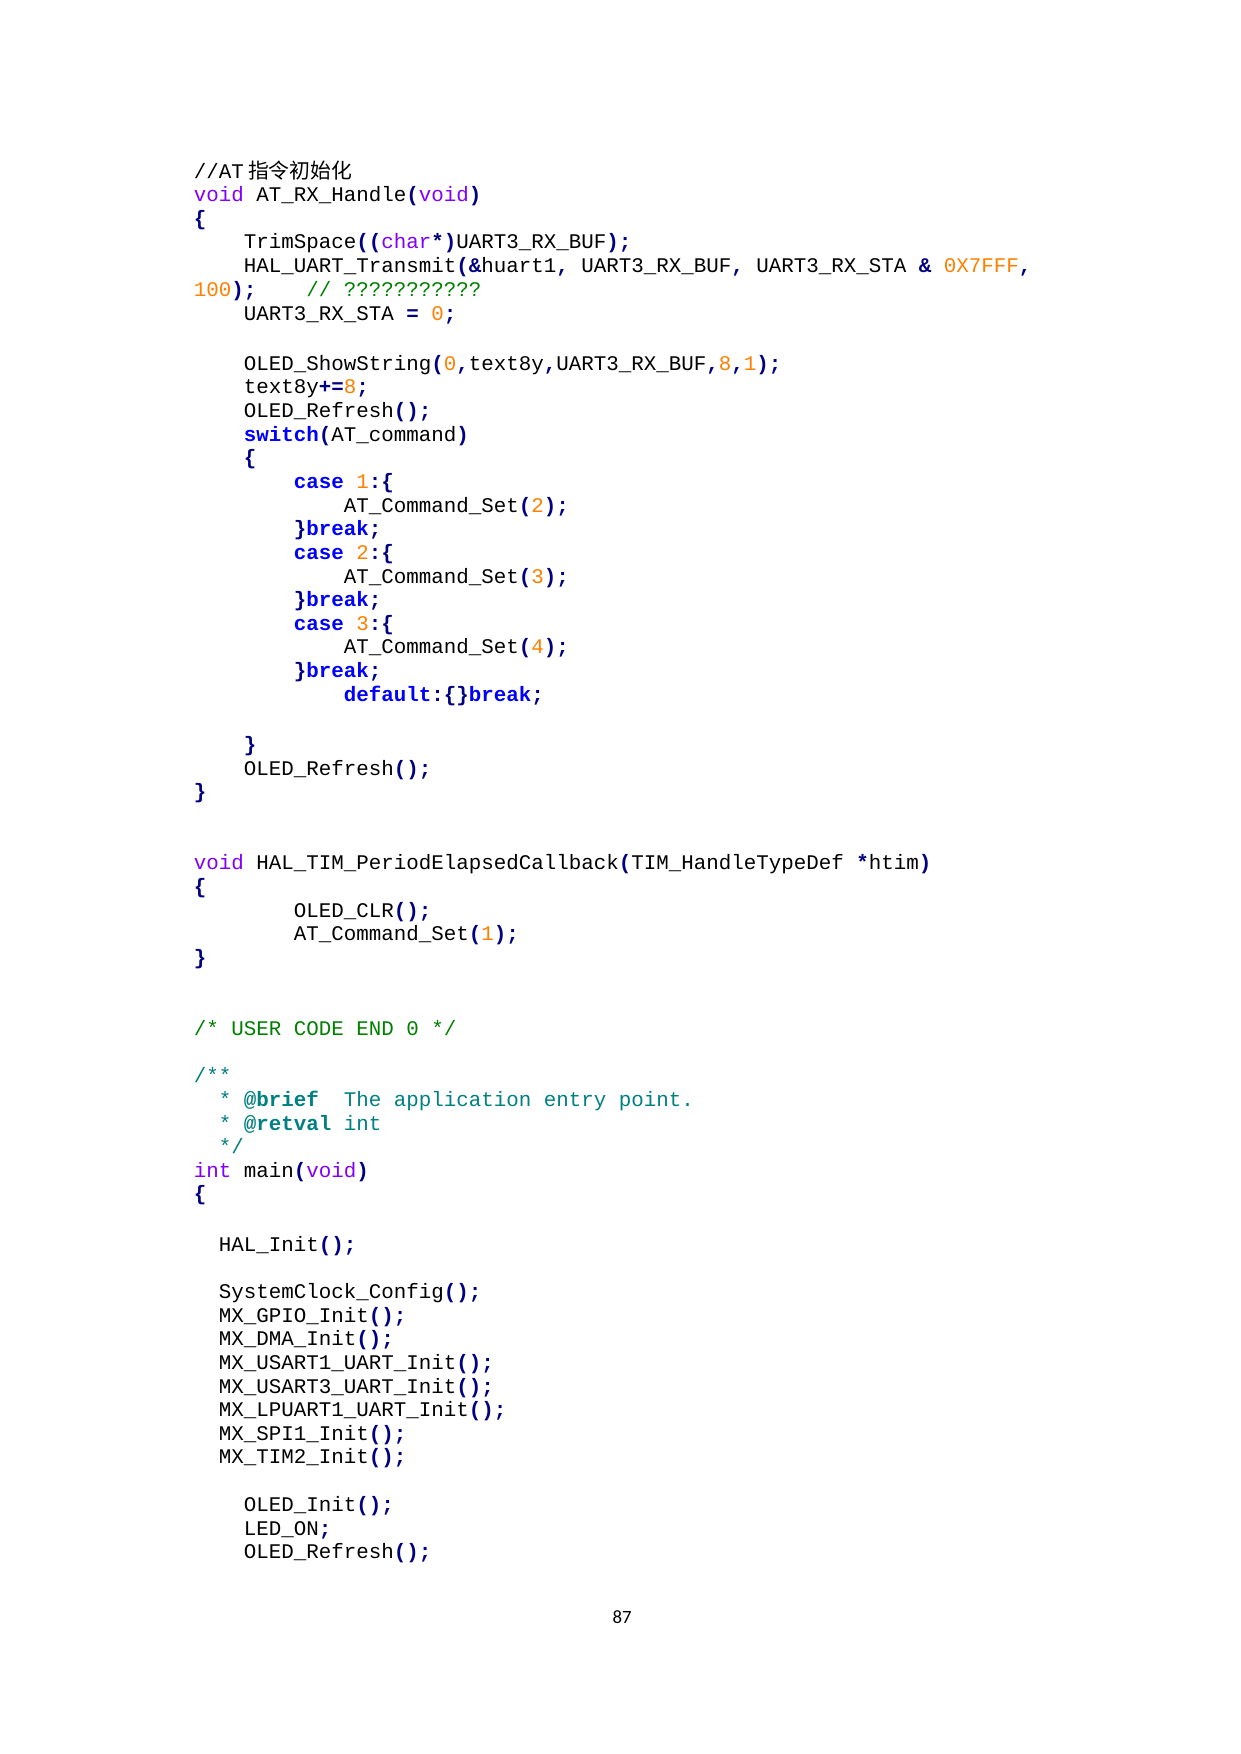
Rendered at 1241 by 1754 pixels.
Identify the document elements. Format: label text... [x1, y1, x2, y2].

text OLED_Refresh(); [194, 758, 1094, 781]
text LED_ON; [194, 1517, 1094, 1541]
text }break; [194, 660, 1094, 684]
text UART3_RX_STA = 0; [194, 302, 1094, 326]
text { [194, 876, 1094, 900]
text AT_Command_Set(1); [194, 923, 1094, 947]
text switch(AT_command) [194, 424, 1094, 447]
text AT_Command_Set(3); [194, 566, 1094, 589]
text MX_TIM2_Init(); [194, 1447, 1094, 1470]
text { [194, 208, 1094, 232]
text /** [194, 1065, 1094, 1089]
text MX_DMA_Init(); [194, 1328, 1094, 1352]
text { [194, 1183, 1094, 1207]
text * @brief The application entry point. [194, 1089, 1094, 1112]
text OLED_Refresh(); [194, 400, 1094, 424]
text //AT指令初始化 [194, 154, 1094, 184]
text case 2:{ [194, 542, 1094, 566]
text default:{}break; [194, 684, 1094, 707]
text MX_LPUART1_UART_Init(); [194, 1399, 1094, 1423]
text MX_SPI1_Init(); [194, 1423, 1094, 1447]
text * @retval int [194, 1112, 1094, 1136]
text TrimSpace((char*)UART3_RX_BUF); [194, 232, 1094, 255]
text MX_GPIO_Init(); [194, 1305, 1094, 1328]
text MX_USART1_UART_Init(); [194, 1352, 1094, 1376]
text void AT_RX_Handle(void) [194, 184, 1094, 208]
text }break; [194, 589, 1094, 613]
text } [194, 734, 1094, 758]
text OLED_Refresh(); [194, 1541, 1094, 1565]
text SystemClock_Config(); [194, 1281, 1094, 1305]
text text8y+=8; [194, 376, 1094, 400]
text OLED_Init(); [194, 1494, 1094, 1517]
text HAL_Init(); [194, 1234, 1094, 1257]
text HAL_UART_Transmit(&huart1, UART3_RX_BUF, UART3_RX_STA & 0X7FFF, 100); // ??????????? [194, 255, 1094, 302]
text OLED_CLR(); [194, 900, 1094, 923]
text case 1:{ [194, 471, 1094, 495]
text /* USER CODE END 0 */ [194, 1018, 1094, 1042]
text }break; [194, 518, 1094, 542]
text OLED_ShowString(0,text8y,UART3_RX_BUF,8,1); [194, 353, 1094, 376]
text void HAL_TIM_PeriodElapsedCallback(TIM_HandleTypeDef *htim) [194, 852, 1094, 876]
text MX_USART3_UART_Init(); [194, 1376, 1094, 1399]
text { [194, 447, 1094, 471]
text } [194, 947, 1094, 971]
text AT_Command_Set(2); [194, 495, 1094, 518]
text AT_Command_Set(4); [194, 637, 1094, 660]
text case 3:{ [194, 613, 1094, 637]
text int main(void) [194, 1160, 1094, 1183]
text } [194, 781, 1094, 805]
text */ [194, 1136, 1094, 1160]
